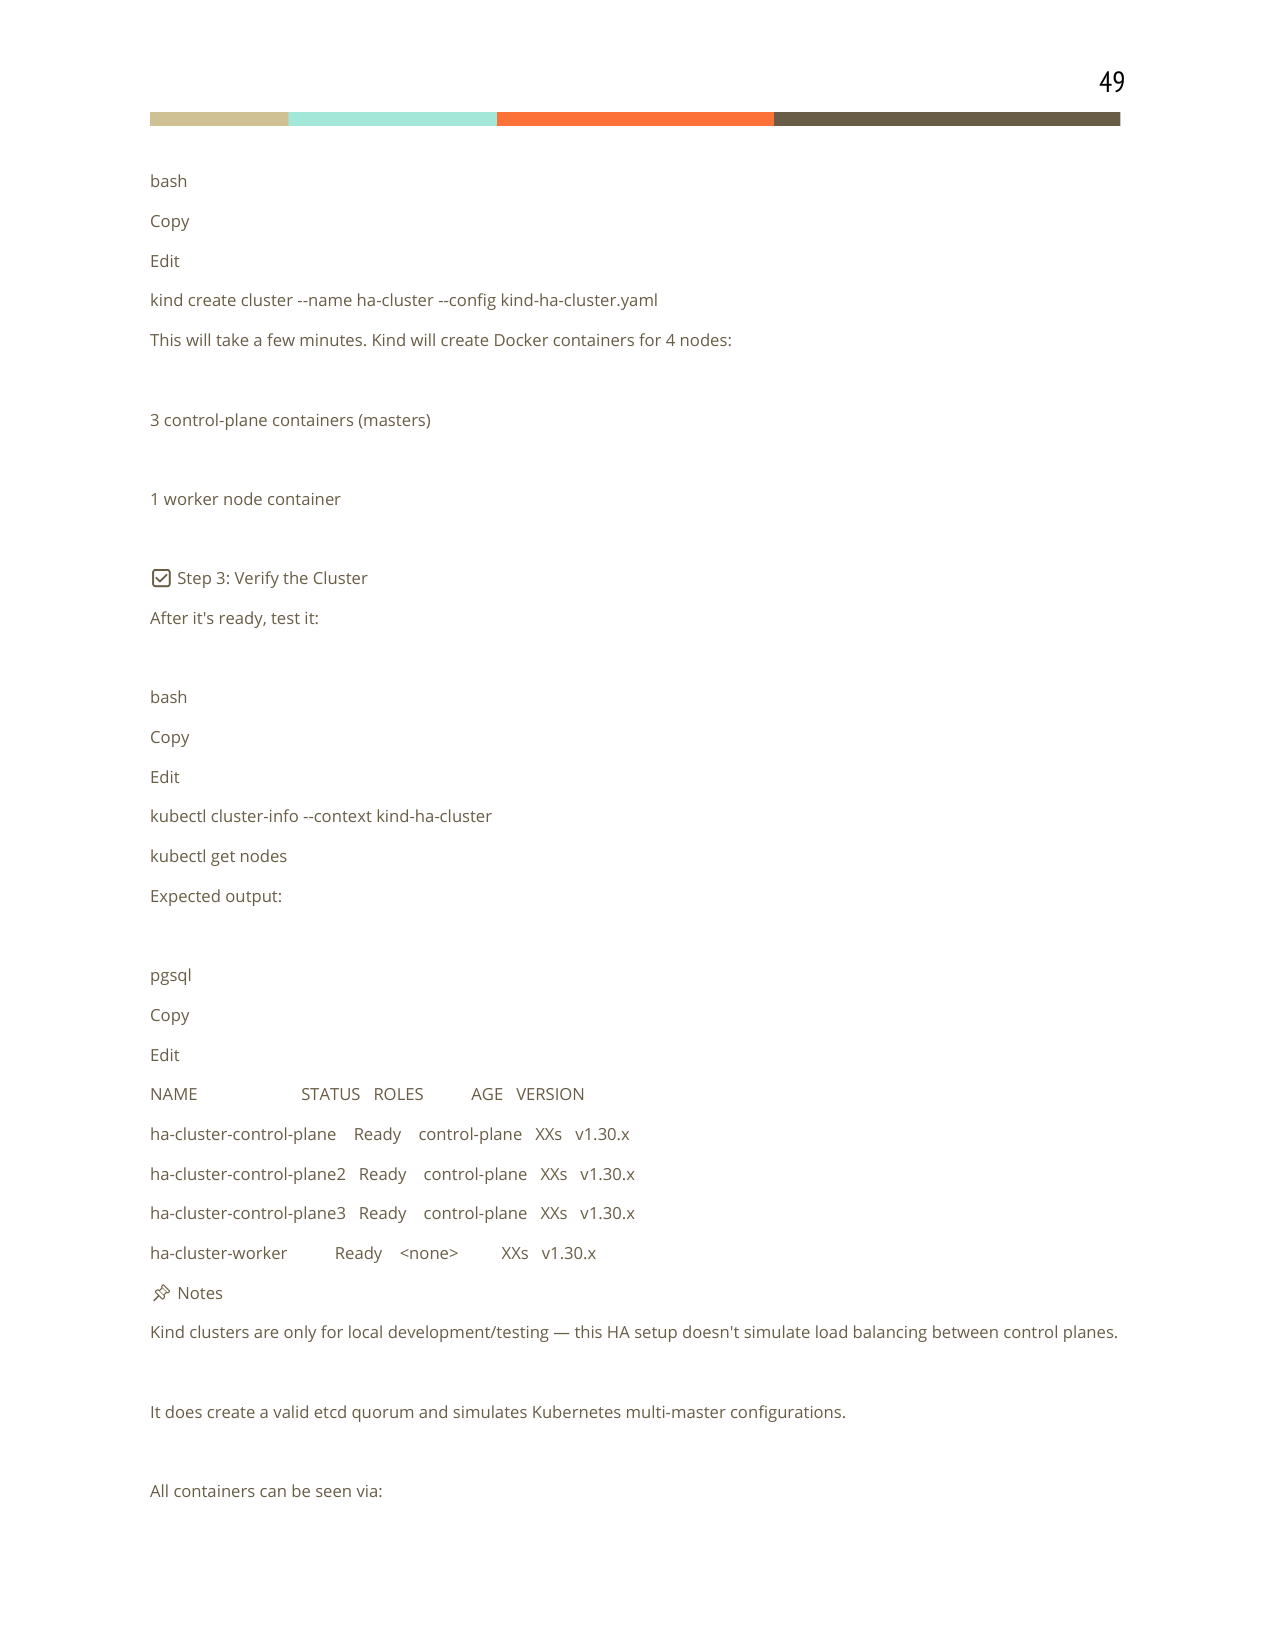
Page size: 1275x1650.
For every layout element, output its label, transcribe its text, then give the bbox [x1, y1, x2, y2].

text ✅ Step 3: Verify the Cluster [150, 567, 1125, 589]
text bash [150, 686, 1125, 709]
text NAME STATUS ROLES AGE VERSION [150, 1083, 1125, 1106]
text Expected output: [150, 884, 1125, 907]
text bash [150, 170, 1125, 193]
text Kind clusters are only for local development/testing — this HA setup doesn't simulate load balancing between control planes. [150, 1321, 1125, 1344]
text ha-cluster-control-plane Ready control-plane XXs v1.30.x [150, 1122, 1125, 1145]
text This will take a few minutes. Kind will create Docker containers for 4 nodes: [150, 329, 1125, 351]
text Edit [150, 765, 1125, 788]
text All containers can be seen via: [150, 1480, 1125, 1502]
text 3 control-plane containers (masters) [150, 408, 1125, 431]
text ha-cluster-control-plane3 Ready control-plane XXs v1.30.x [150, 1202, 1125, 1224]
text Copy [150, 210, 1125, 232]
text Copy [150, 1003, 1125, 1026]
text kind create cluster --name ha-cluster --config kind-ha-cluster.yaml [150, 289, 1125, 312]
text kubectl cluster-info --context kind-ha-cluster [150, 805, 1125, 828]
text pgsql [150, 964, 1125, 986]
text ha-cluster-worker Ready <none> XXs v1.30.x [150, 1242, 1125, 1264]
text kubectl get nodes [150, 845, 1125, 867]
text After it's ready, test it: [150, 607, 1125, 629]
text Copy [150, 726, 1125, 748]
text Edit [150, 1043, 1125, 1066]
text 1 worker node container [150, 487, 1125, 510]
text 📌 Notes [150, 1281, 1125, 1304]
picture [150, 112, 1121, 126]
text ha-cluster-control-plane2 Ready control-plane XXs v1.30.x [150, 1162, 1125, 1185]
text Edit [150, 249, 1125, 272]
text It does create a valid etcd quorum and simulates Kubernetes multi-master configurations. [150, 1400, 1125, 1423]
